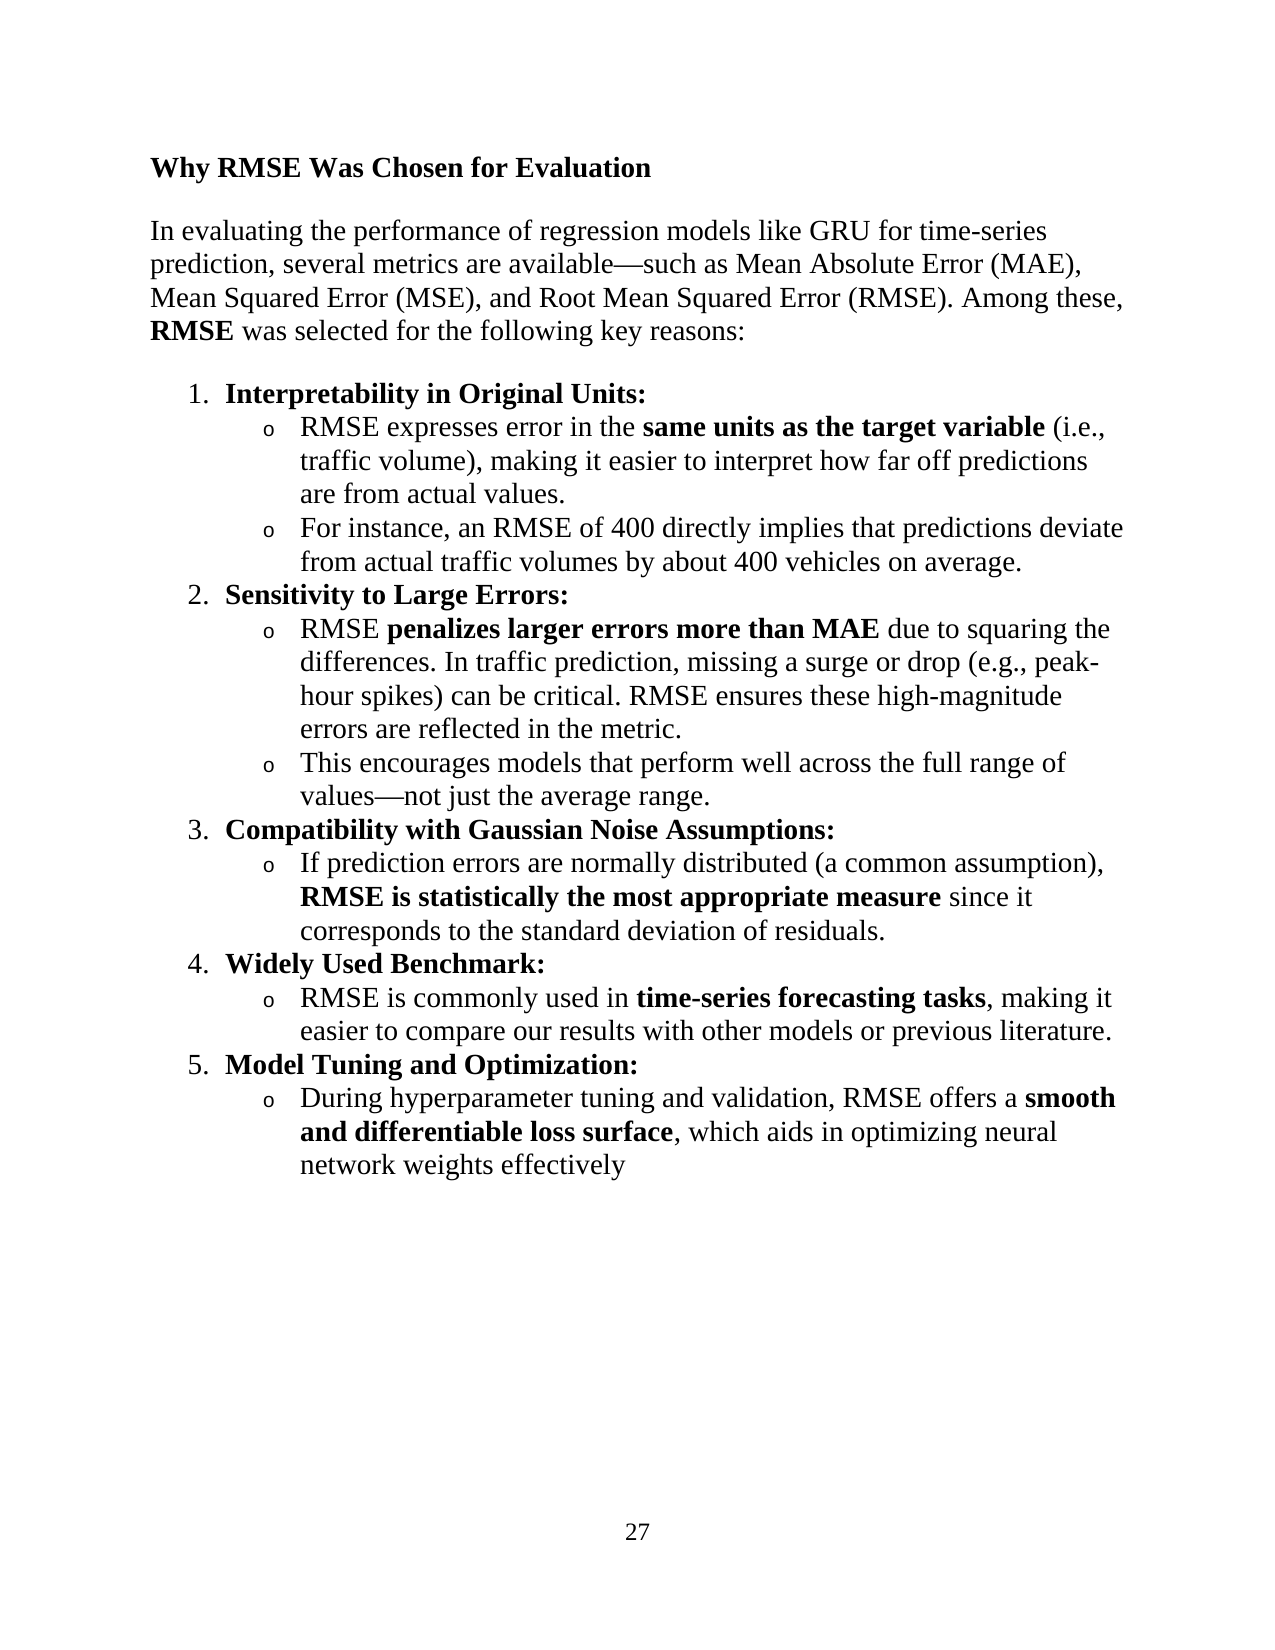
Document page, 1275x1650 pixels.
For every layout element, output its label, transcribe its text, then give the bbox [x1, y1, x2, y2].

list Sensitivity to Large Errors: [187, 577, 1125, 611]
list RMSE penalizes larger errors more than MAE due to squaring the differences. In traffic prediction, missing a surge or drop (e.g., peak-hour spikes) can be critical. RMSE ensures these high-magnitude errors are reflected in the metric. [262, 611, 1125, 745]
list RMSE is commonly used in time-series forecasting tasks, making it easier to compare our results with other models or previous literature. [262, 980, 1125, 1047]
list Model Tuning and Optimization: [187, 1047, 1125, 1080]
list RMSE expresses error in the same units as the target variable (i.e., traffic volume), making it easier to interpret how far off predictions are from actual values. [262, 409, 1125, 510]
list Interpretability in Original Units: [187, 376, 1125, 409]
list Widely Used Benchmark: [187, 946, 1125, 980]
list During hyperparameter tuning and validation, RMSE offers a smooth and differentiable loss surface, which aids in optimizing neural network weights effectively [262, 1080, 1125, 1181]
subtitle Why RMSE Was Chosen for Evaluation [150, 150, 1125, 183]
list This encourages models that perform well across the full range of values—not just the average range. [262, 745, 1125, 812]
list If prediction errors are normally distributed (a common assumption), RMSE is statistically the most appropriate measure since it corresponds to the standard deviation of residuals. [262, 846, 1125, 946]
list For instance, an RMSE of 400 directly implies that predictions deviate from actual traffic volumes by about 400 vehicles on average. [262, 510, 1125, 577]
text In evaluating the performance of regression models like GRU for time-series prediction, several metrics are available—such as Mean Absolute Error (MAE), Mean Squared Error (MSE), and Root Mean Squared Error (RMSE). Among these, RMSE was selected for the following key reasons: [150, 213, 1125, 347]
list Compatibility with Gaussian Noise Assumptions: [187, 812, 1125, 846]
